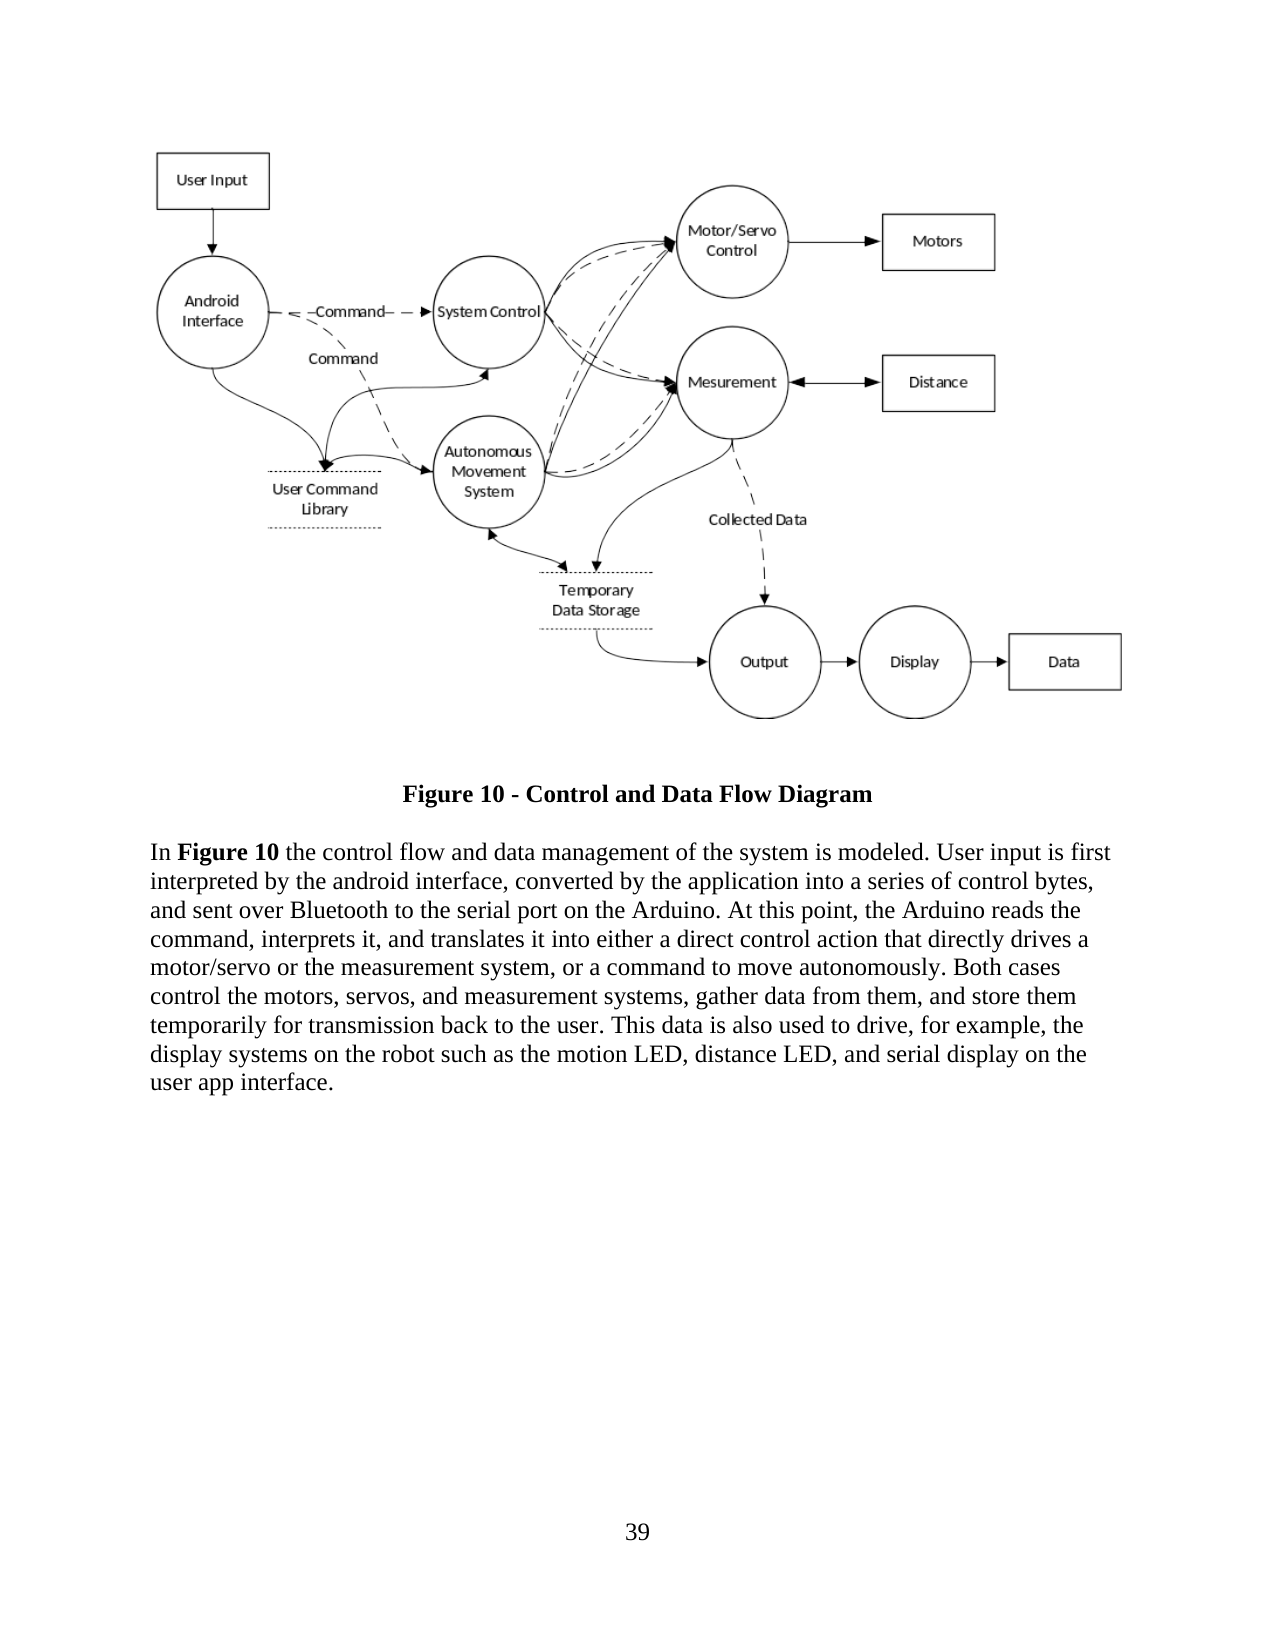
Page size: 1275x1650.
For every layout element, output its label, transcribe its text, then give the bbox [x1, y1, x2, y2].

text In Figure 10 the control flow and data management of the system is modeled. User input is first interpreted by the android interface, converted by the application into a series of control bytes, and sent over Bluetooth to the serial port on the Arduino. At this point, the Arduino reads the command, interprets it, and translates it into either a direct control action that directly drives a motor/servo or the measurement system, or a command to move autonomously. Both cases control the motors, servos, and measurement systems, gather data from them, and store them temporarily for transmission back to the user. This data is also used to drive, for example, the display systems on the robot such as the motion LED, distance LED, and serial display on the user app interface. [150, 837, 1125, 1096]
